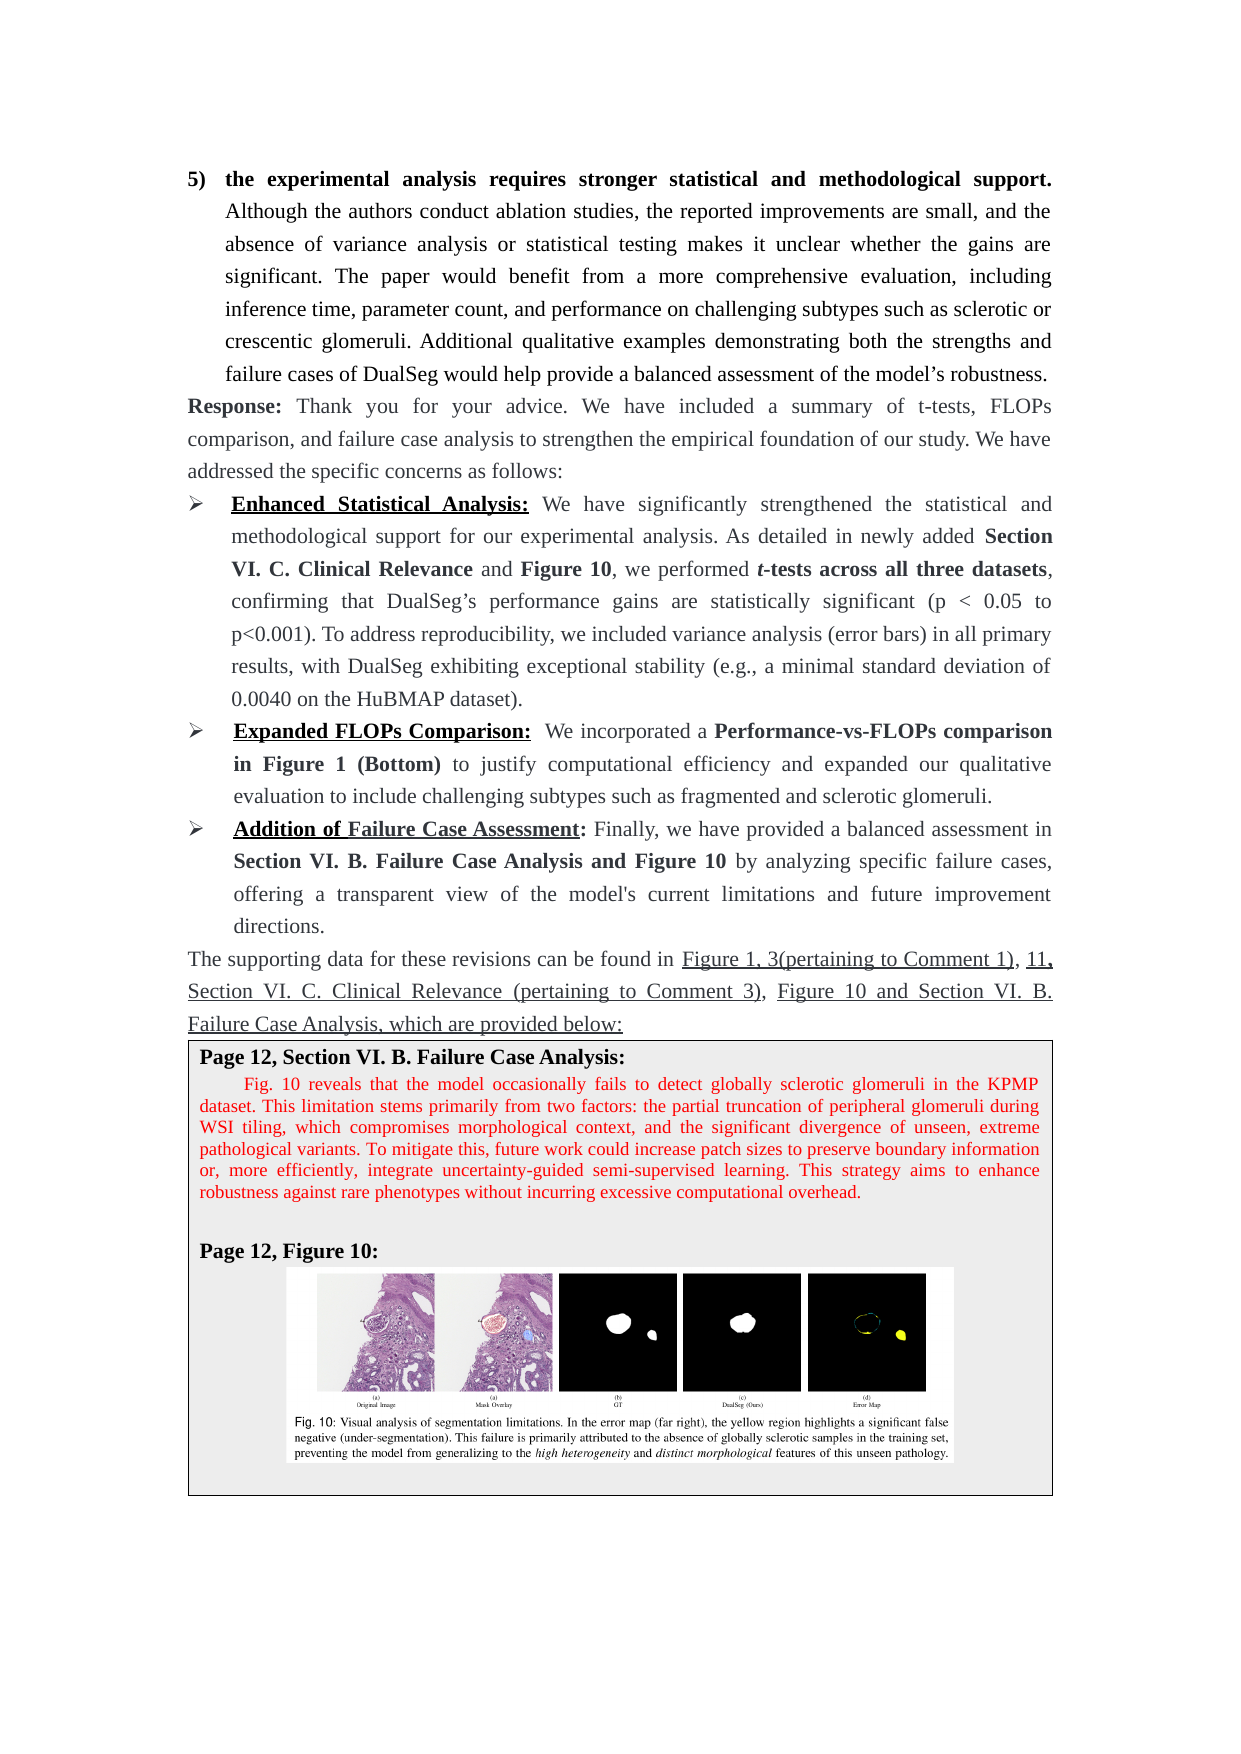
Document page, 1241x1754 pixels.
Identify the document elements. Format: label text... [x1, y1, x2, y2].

picture [286, 1267, 954, 1463]
list Expanded FLOPs Comparison: We incorporated a Performance-vs-FLOPs comparison in Figure 1 (Bottom) to justify computational efficiency and expanded our qualitative evaluation to include challenging subtypes such as fragmented and sclerotic glomeruli. [187, 714, 1053, 812]
list Enhanced Statistical Analysis: We have significantly strengthened the statistical and methodological support for our experimental analysis. As detailed in newly added Section VI. C. Clinical Relevance and Figure 10, we performed t-tests across all three datasets, confirming that DualSeg’s performance gains are statistically significant (p < 0.05 to p<0.001). To address reproducibility, we included variance analysis (error bars) in all primary results, with DualSeg exhibiting exceptional stability (e.g., a minimal standard deviation of 0.0040 on the HuBMAP dataset). [187, 487, 1053, 714]
list the experimental analysis requires stronger statistical and methodological support. Although the authors conduct ablation studies, the reported improvements are small, and the absence of variance analysis or statistical testing makes it unclear whether the gains are significant. The paper would benefit from a more comprehensive evaluation, including inference time, parameter count, and performance on challenging subtypes such as sclerotic or crescentic glomeruli. Additional qualitative examples demonstrating both the strengths and failure cases of DualSeg would help provide a balanced assessment of the model’s robustness. [187, 162, 1053, 389]
table_header Page 12, Section VI. B. Failure Case Analysis: Fig. 10 reveals that the model occasionally fails to detect globally sclerotic glomeruli in the KPMP dataset. This limitation stems primarily from two factors: the partial truncation of peripheral glomeruli during WSI tiling, which compromises morphological context, and the significant divergence of unseen, extreme pathological variants. To mitigate this, future work could increase patch sizes to preserve boundary information or, more efficiently, integrate uncertainty-guided semi-supervised learning. This strategy aims to enhance robustness against rare phenotypes without incurring excessive computational overhead. Page 12, Figure 10: [189, 1041, 1052, 1495]
text Response: Thank you for your advice. We have included a summary of t-tests, FLOPs comparison, and failure case analysis to strengthen the empirical foundation of our study. We have addressed the specific concerns as follows: [187, 389, 1053, 487]
list Addition of Failure Case Assessment: Finally, we have provided a balanced assessment in Section VI. B. Failure Case Analysis and Figure 10 by analyzing specific failure cases, offering a transparent view of the model's current limitations and future improvement directions. [187, 812, 1053, 942]
text The supporting data for these revisions can be found in Figure 1, 3(pertaining to Comment 1), 11, Section VI. C. Clinical Relevance (pertaining to Comment 3), Figure 10 and Section VI. B. Failure Case Analysis, which are provided below: [187, 942, 1053, 1039]
